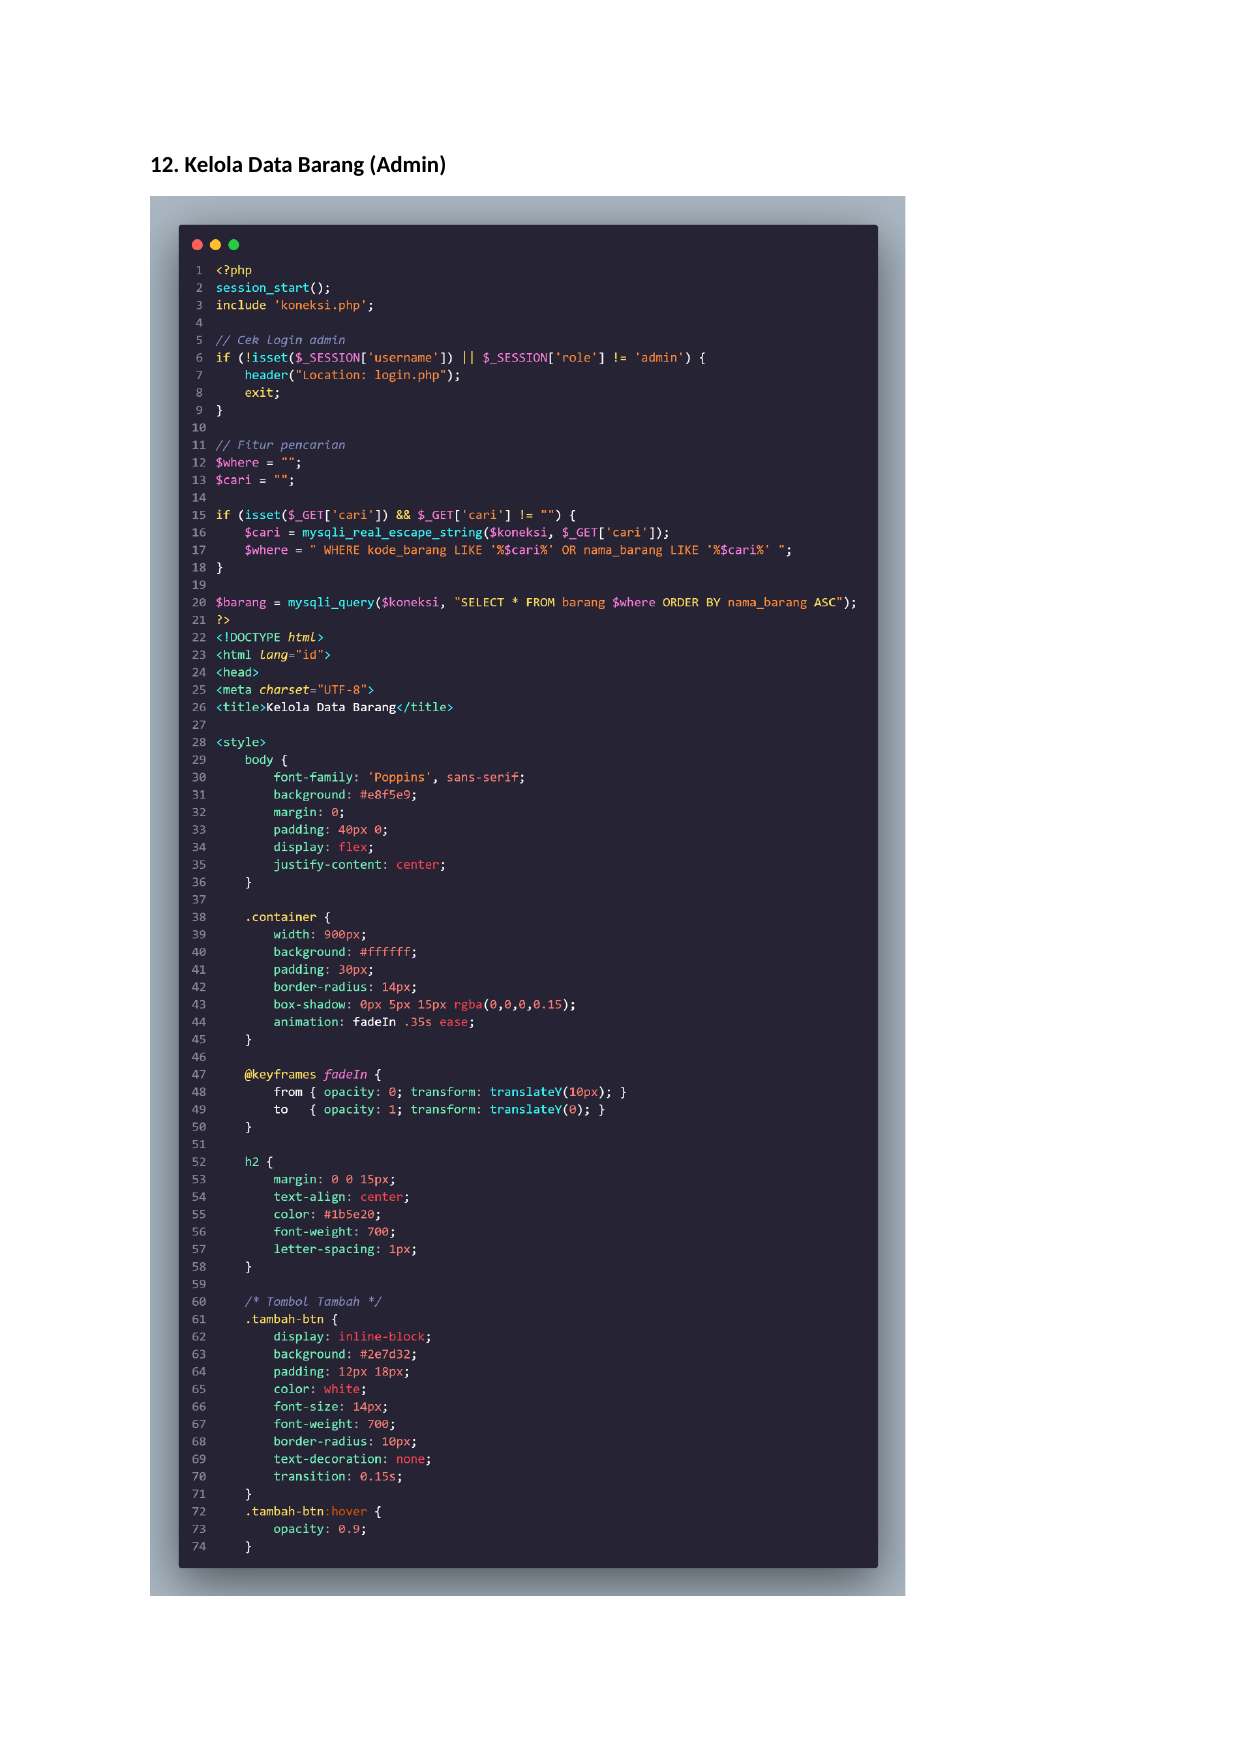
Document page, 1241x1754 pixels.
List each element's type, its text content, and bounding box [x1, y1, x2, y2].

text 12. Kelola Data Barang (Admin) [150, 150, 1090, 178]
picture [150, 196, 906, 1596]
